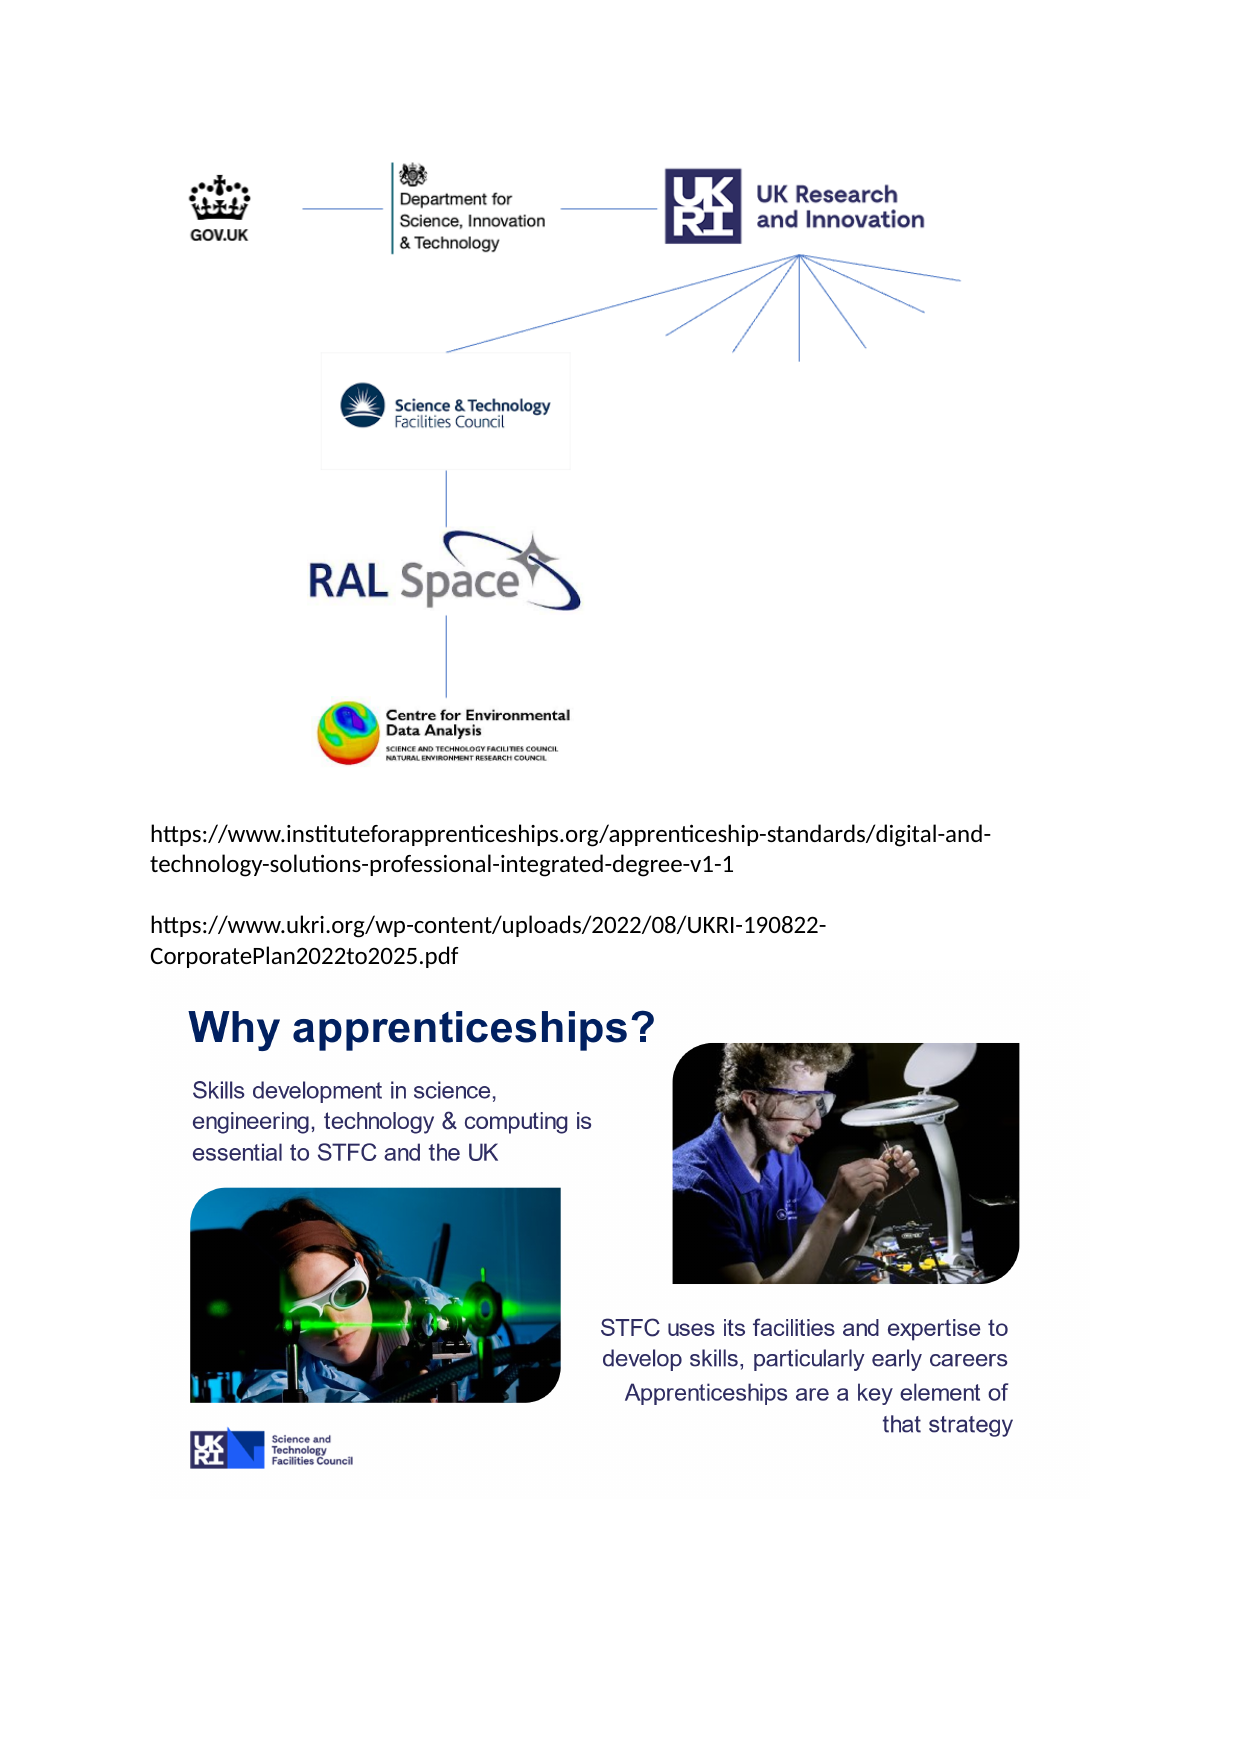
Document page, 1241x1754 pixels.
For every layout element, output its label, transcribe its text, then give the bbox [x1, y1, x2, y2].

picture [150, 150, 982, 788]
text https://www.ukri.org/wp-content/uploads/2022/08/UKRI-190822-CorporatePlan2022to2025.pdf [150, 909, 1090, 970]
text https://www.instituteforapprenticeships.org/apprenticeship-standards/digital-and-technology-solutions-professional-integrated-degree-v1-1 [150, 818, 1090, 879]
picture [150, 970, 1091, 1499]
